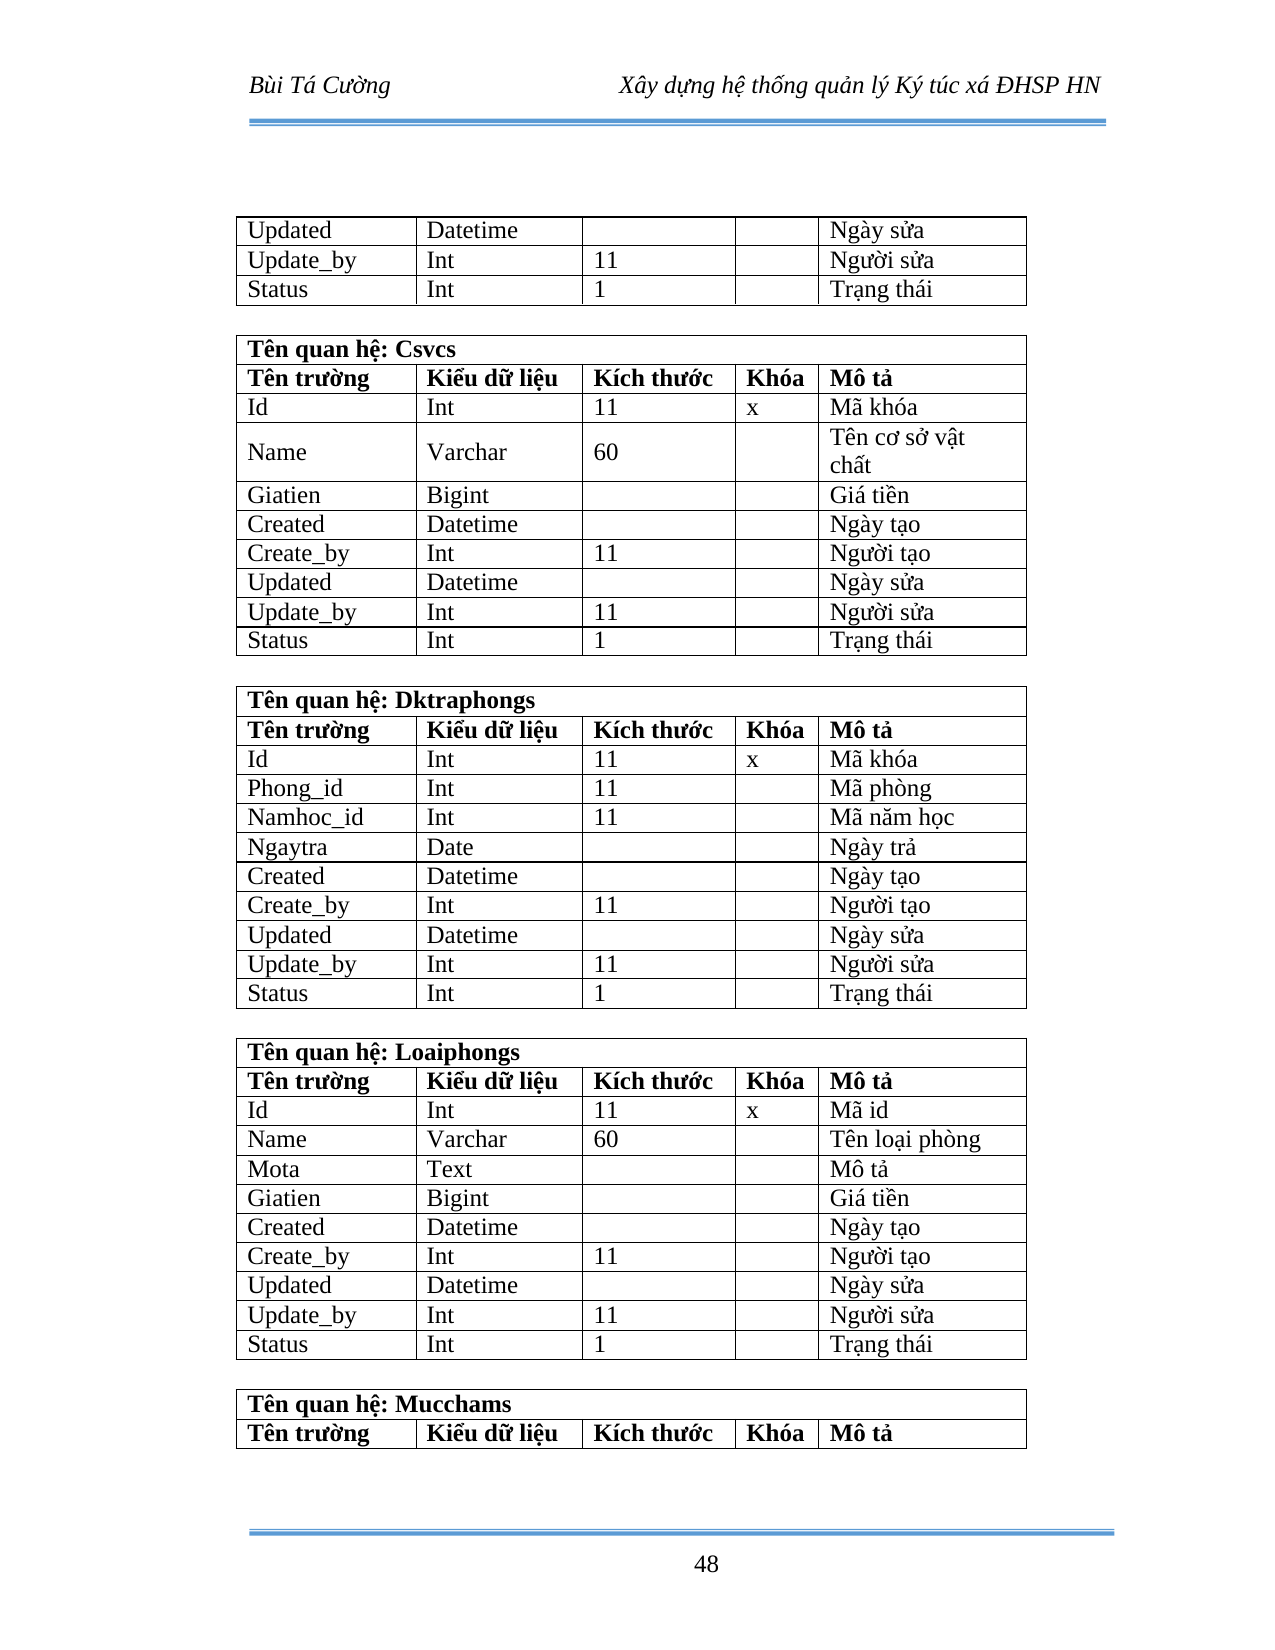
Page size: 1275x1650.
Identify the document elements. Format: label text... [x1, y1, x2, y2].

table_cell Tên loại phòng [819, 1126, 1026, 1155]
table_cell Mã khóa [819, 746, 1026, 774]
table_cell Giatien [237, 482, 416, 510]
table_cell Int [417, 1243, 582, 1271]
table_header Ngày sửa [819, 218, 1026, 245]
table_cell Ngày trả [819, 833, 1026, 861]
table_cell Datetime [417, 569, 582, 597]
table_cell Int [417, 1331, 582, 1359]
table_cell [736, 951, 818, 978]
table_cell [583, 1185, 735, 1213]
table_cell Int [417, 394, 582, 422]
table_cell [583, 1156, 735, 1184]
table_cell Khóa [736, 1068, 818, 1096]
table_cell [736, 979, 818, 1008]
table_cell Create_by [237, 892, 416, 920]
table_cell Name [237, 423, 416, 481]
table_cell [736, 775, 818, 803]
table_cell Mô tả [819, 1068, 1026, 1096]
table_cell 11 [583, 1097, 735, 1125]
table_cell [736, 423, 818, 481]
table_cell x [736, 394, 818, 422]
table_cell [583, 833, 735, 861]
table_cell Datetime [417, 1214, 582, 1242]
table_cell Update_by [237, 1301, 416, 1330]
table_cell Khóa [736, 1420, 818, 1448]
table_cell [583, 1272, 735, 1300]
table_cell Varchar [417, 1126, 582, 1155]
table_cell [736, 628, 818, 655]
table_header [583, 218, 735, 245]
table_cell Varchar [417, 423, 582, 481]
table_cell Created [237, 1214, 416, 1242]
table_cell Int [417, 979, 582, 1008]
table_header Tên quan hệ: Mucchams [237, 1390, 1026, 1419]
table_cell Tên trường [237, 1420, 416, 1448]
table_cell Datetime [417, 1272, 582, 1300]
table_cell Tên trường [237, 717, 416, 745]
table_cell x [736, 746, 818, 774]
table_cell Mã khóa [819, 394, 1026, 422]
table_cell Int [417, 540, 582, 568]
table_cell Tên trường [237, 1068, 416, 1096]
table_cell Created [237, 863, 416, 891]
table_cell x [736, 1097, 818, 1125]
table_cell 1 [583, 1331, 735, 1359]
table_cell Id [237, 394, 416, 422]
table_cell Ngaytra [237, 833, 416, 861]
table_cell 11 [583, 951, 735, 978]
table_cell [736, 1331, 818, 1359]
table_cell Phong_id [237, 775, 416, 803]
table_cell [736, 921, 818, 949]
table_cell Mô tả [819, 1420, 1026, 1448]
table_cell 11 [583, 394, 735, 422]
table_cell Update_by [237, 951, 416, 978]
table_cell Int [417, 628, 582, 655]
table_cell [583, 511, 735, 539]
table_cell [583, 863, 735, 891]
table_cell [736, 540, 818, 568]
table_cell Int [417, 804, 582, 832]
table_cell [736, 482, 818, 510]
table_cell 1 [583, 276, 735, 304]
table_cell Ngày tạo [819, 1214, 1026, 1242]
table_cell [736, 863, 818, 891]
table_header Tên quan hệ: Csvcs [237, 336, 1026, 363]
table_cell [736, 598, 818, 626]
table_cell Updated [237, 1272, 416, 1300]
table_cell Khóa [736, 365, 818, 393]
table_cell Create_by [237, 540, 416, 568]
table_cell Giatien [237, 1185, 416, 1213]
table_cell [736, 1126, 818, 1155]
table_cell Update_by [237, 598, 416, 626]
table_cell [736, 511, 818, 539]
table_cell [736, 1243, 818, 1271]
table_cell Khóa [736, 717, 818, 745]
table_cell 11 [583, 1243, 735, 1271]
table_cell Bigint [417, 482, 582, 510]
table_cell [736, 892, 818, 920]
table_cell Mã id [819, 1097, 1026, 1125]
table_cell Date [417, 833, 582, 861]
table_cell 11 [583, 892, 735, 920]
table_cell Kiểu dữ liệu [417, 1068, 582, 1096]
table_cell Mô tả [819, 365, 1026, 393]
table_cell 11 [583, 746, 735, 774]
table_cell Người sửa [819, 1301, 1026, 1330]
table_cell Người tạo [819, 540, 1026, 568]
table_cell Id [237, 746, 416, 774]
table_cell [583, 921, 735, 949]
table_cell Mô tả [819, 1156, 1026, 1184]
table_cell [736, 804, 818, 832]
table_cell Int [417, 598, 582, 626]
table_cell Status [237, 628, 416, 655]
table_header Tên quan hệ: Dktraphongs [237, 687, 1026, 716]
table_cell [736, 833, 818, 861]
table_cell Người tạo [819, 1243, 1026, 1271]
table_cell Status [237, 276, 416, 304]
table_cell Int [417, 951, 582, 978]
table_header Updated [237, 218, 416, 245]
table_cell [583, 1214, 735, 1242]
table_cell Người sửa [819, 246, 1026, 274]
table_cell Mota [237, 1156, 416, 1184]
table_cell Kích thước [583, 717, 735, 745]
table_cell Kích thước [583, 1420, 735, 1448]
table_cell [583, 569, 735, 597]
table_cell Created [237, 511, 416, 539]
table_cell Mã năm học [819, 804, 1026, 832]
table_cell [736, 1185, 818, 1213]
table_cell 60 [583, 1126, 735, 1155]
table_cell Int [417, 892, 582, 920]
table_cell [736, 1156, 818, 1184]
table_cell [583, 482, 735, 510]
table_cell Trạng thái [819, 1331, 1026, 1359]
table_cell Giá tiền [819, 1185, 1026, 1213]
table_cell Mã phòng [819, 775, 1026, 803]
table_cell Update_by [237, 246, 416, 274]
table_header Datetime [417, 218, 582, 245]
table_cell Status [237, 979, 416, 1008]
table_header Tên quan hệ: Loaiphongs [237, 1039, 1026, 1067]
table_cell Datetime [417, 511, 582, 539]
table_cell Kiểu dữ liệu [417, 1420, 582, 1448]
table_cell Kích thước [583, 1068, 735, 1096]
table_cell Ngày sửa [819, 1272, 1026, 1300]
table_cell 11 [583, 775, 735, 803]
table_cell 1 [583, 628, 735, 655]
table_cell Status [237, 1331, 416, 1359]
table_cell 1 [583, 979, 735, 1008]
table_cell 11 [583, 1301, 735, 1330]
table_cell Tên trường [237, 365, 416, 393]
table_cell Trạng thái [819, 979, 1026, 1008]
table_cell Người sửa [819, 598, 1026, 626]
table_cell 11 [583, 804, 735, 832]
table_cell Người tạo [819, 892, 1026, 920]
table_cell 11 [583, 246, 735, 274]
table_cell Ngày tạo [819, 511, 1026, 539]
table_cell Trạng thái [819, 628, 1026, 655]
table_cell Trạng thái [819, 276, 1026, 304]
table_cell [736, 1272, 818, 1300]
table_header [736, 218, 818, 245]
table_cell Int [417, 746, 582, 774]
table_cell Mô tả [819, 717, 1026, 745]
table_cell Kiểu dữ liệu [417, 717, 582, 745]
table_cell [736, 1301, 818, 1330]
table_cell Bigint [417, 1185, 582, 1213]
table_cell [736, 276, 818, 304]
table_cell Tên cơ sở vật chất [819, 423, 1026, 481]
table_cell Name [237, 1126, 416, 1155]
table_cell Int [417, 1097, 582, 1125]
table_cell Datetime [417, 863, 582, 891]
table_cell 11 [583, 598, 735, 626]
table_cell Id [237, 1097, 416, 1125]
table_cell Kích thước [583, 365, 735, 393]
table_cell Updated [237, 921, 416, 949]
table_cell Updated [237, 569, 416, 597]
table_cell Namhoc_id [237, 804, 416, 832]
table_cell Ngày tạo [819, 863, 1026, 891]
table_cell Giá tiền [819, 482, 1026, 510]
table_cell Ngày sửa [819, 569, 1026, 597]
table_cell 11 [583, 540, 735, 568]
table_cell Ngày sửa [819, 921, 1026, 949]
table_cell 60 [583, 423, 735, 481]
table_cell Text [417, 1156, 582, 1184]
table_cell Kiểu dữ liệu [417, 365, 582, 393]
table_cell Datetime [417, 921, 582, 949]
table_cell [736, 569, 818, 597]
table_cell Người sửa [819, 951, 1026, 978]
table_cell Int [417, 775, 582, 803]
table_cell Int [417, 276, 582, 304]
table_cell Create_by [237, 1243, 416, 1271]
table_cell [736, 1214, 818, 1242]
table_cell Int [417, 1301, 582, 1330]
table_cell Int [417, 246, 582, 274]
table_cell [736, 246, 818, 274]
